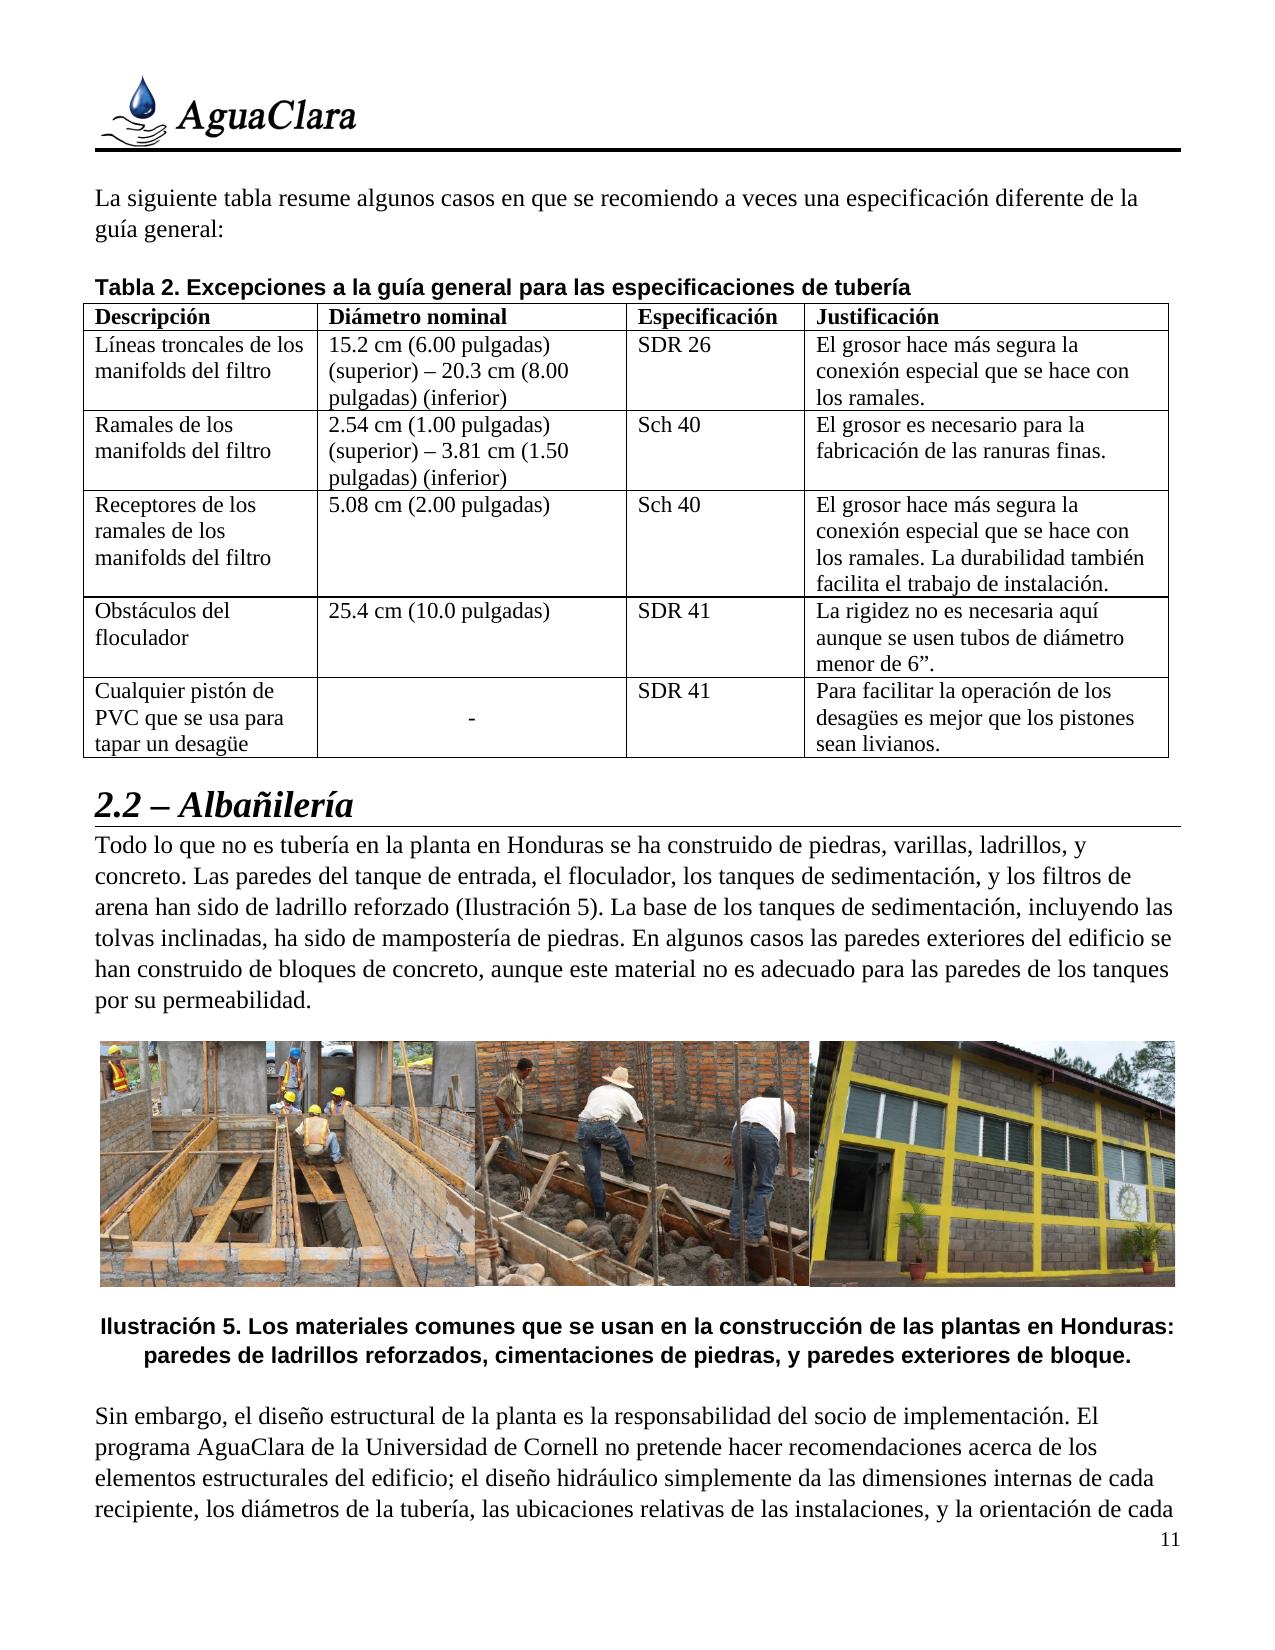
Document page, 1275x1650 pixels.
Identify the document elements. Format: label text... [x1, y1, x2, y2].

table_cell SDR 41 [627, 598, 804, 677]
table_cell SDR 26 [627, 331, 804, 410]
picture [100, 1041, 1176, 1287]
text Tabla 2. Excepciones a la guía general para las especificaciones de tubería [94, 274, 1181, 300]
table_cell El grosor es necesario para la fabricación de las ranuras finas. [805, 411, 1168, 490]
table_cell Sch 40 [627, 491, 804, 596]
table_cell Cualquier pistón de PVC que se usa para tapar un desagüe [84, 678, 317, 757]
table_cell 25.4 cm (10.0 pulgadas) [318, 598, 626, 677]
text Todo lo que no es tubería en la planta en Honduras se ha construido de piedras, varillas, ladrillos, y concreto. Las paredes del tanque de entrada, el floculador, los tanques de sedimentación, y los filtros de arena han sido de ladrillo reforzado (Ilustración 5). La base de los tanques de sedimentación, incluyendo las tolvas inclinadas, ha sido de mampostería de piedras. En algunos casos las paredes exteriores del edificio se han construido de bloques de concreto, aunque este material no es adecuado para las paredes de los tanques por su permeabilidad. [94, 830, 1181, 1014]
table_cell 15.2 cm (6.00 pulgadas) (superior) – 20.3 cm (8.00 pulgadas) (inferior) [318, 331, 626, 410]
table_cell Sch 40 [627, 411, 804, 490]
table_cell El grosor hace más segura la conexión especial que se hace con los ramales. [805, 331, 1168, 410]
table_cell Obstáculos del floculador [84, 598, 317, 677]
table_cell La rigidez no es necesaria aquí aunque se usen tubos de diámetro menor de 6”. [805, 598, 1168, 677]
table_header Justificación [805, 304, 1168, 330]
table_cell El grosor hace más segura la conexión especial que se hace con los ramales. La durabilidad también facilita el trabajo de instalación. [805, 491, 1168, 596]
table_cell Receptores de los ramales de los manifolds del filtro [84, 491, 317, 596]
table_header Especificación [627, 304, 804, 330]
text Ilustración 5. Los materiales comunes que se usan en la construcción de las plantas en Honduras: paredes de ladrillos reforzados, cimentaciones de piedras, y paredes exteriores de bloque. [94, 1313, 1181, 1368]
text La siguiente tabla resume algunos casos en que se recomiendo a veces una especificación diferente de la guía general: [94, 183, 1181, 243]
table_cell Líneas troncales de los manifolds del filtro [84, 331, 317, 410]
table_cell - [318, 678, 626, 757]
table_cell Ramales de los manifolds del filtro [84, 411, 317, 490]
table_cell SDR 41 [627, 678, 804, 757]
table_cell 2.54 cm (1.00 pulgadas) (superior) – 3.81 cm (1.50 pulgadas) (inferior) [318, 411, 626, 490]
subtitle – Albañilería [94, 783, 1181, 827]
table_header Diámetro nominal [318, 304, 626, 330]
picture [94, 75, 373, 148]
table_header Descripción [84, 304, 317, 330]
table_cell Para facilitar la operación de los desagües es mejor que los pistones sean livianos. [805, 678, 1168, 757]
table_cell 5.08 cm (2.00 pulgadas) [318, 491, 626, 596]
